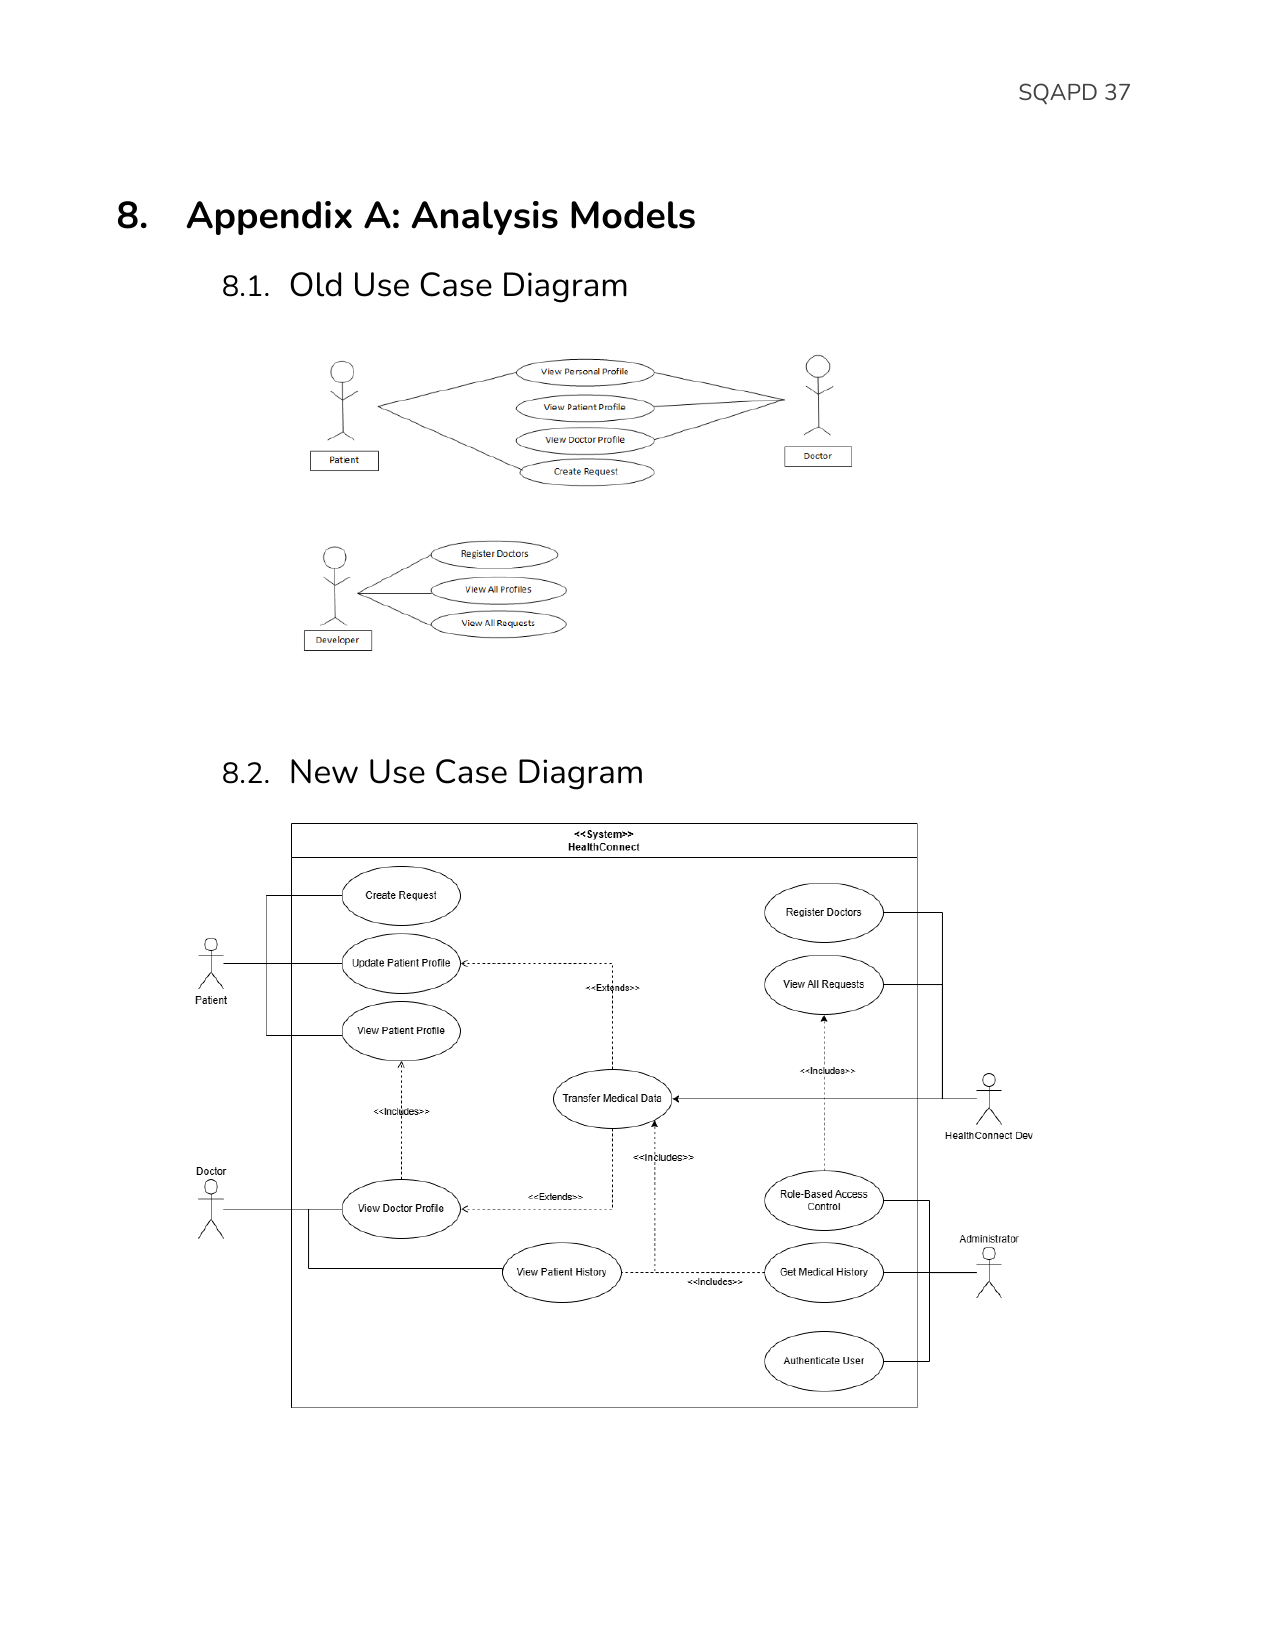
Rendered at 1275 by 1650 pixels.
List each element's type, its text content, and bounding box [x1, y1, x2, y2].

list Old Use Case Diagram [270, 262, 1131, 308]
picture [288, 335, 889, 652]
picture [195, 823, 1033, 1408]
list New Use Case Diagram [270, 750, 1131, 796]
subtitle Appendix A: Analysis Models [148, 190, 1084, 241]
